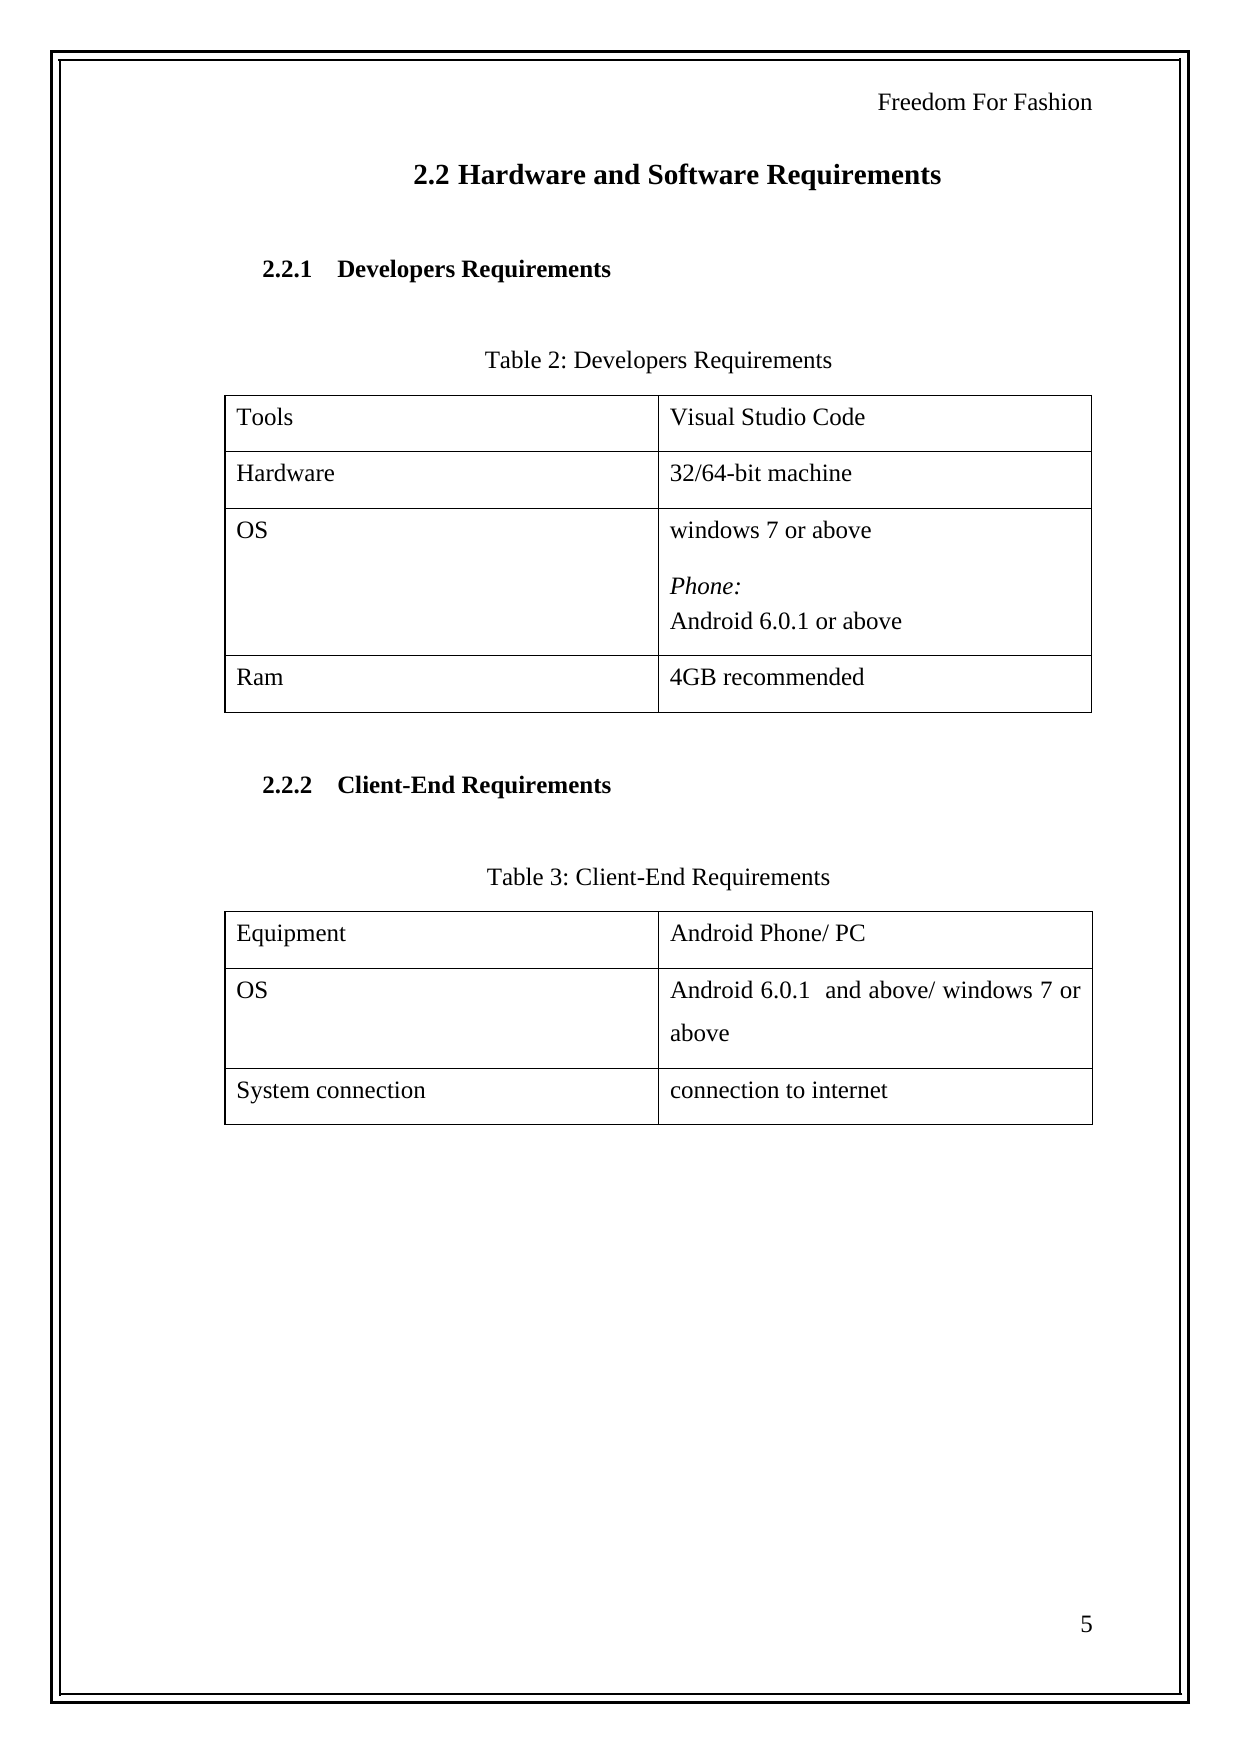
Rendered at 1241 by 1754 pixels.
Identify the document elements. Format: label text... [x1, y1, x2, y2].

table_cell 4GB recommended [659, 656, 1091, 712]
list Client-End Requirements [262, 771, 1092, 799]
subtitle Hardware and Software Requirements [262, 157, 1092, 191]
table_cell OS [226, 969, 658, 1067]
table_cell OS [226, 509, 658, 655]
list Developers Requirements [262, 254, 1092, 283]
table_cell Hardware [226, 452, 658, 508]
text Table 3: Client-End Requirements [224, 862, 1092, 890]
table_cell 32/64-bit machine [659, 452, 1091, 508]
table_cell connection to internet [659, 1069, 1092, 1124]
table_header Equipment [226, 912, 658, 968]
table_header Visual Studio Code [659, 396, 1091, 451]
text Table 2: Developers Requirements [224, 345, 1092, 374]
table_cell Ram [226, 656, 658, 712]
table_cell System connection [226, 1069, 658, 1124]
table_header Tools [226, 396, 658, 451]
table_cell Android 6.0.1 and above/ windows 7 or above [659, 969, 1092, 1067]
table_cell windows 7 or above Phone: Android 6.0.1 or above [659, 509, 1091, 655]
table_header Android Phone/ PC [659, 912, 1092, 968]
